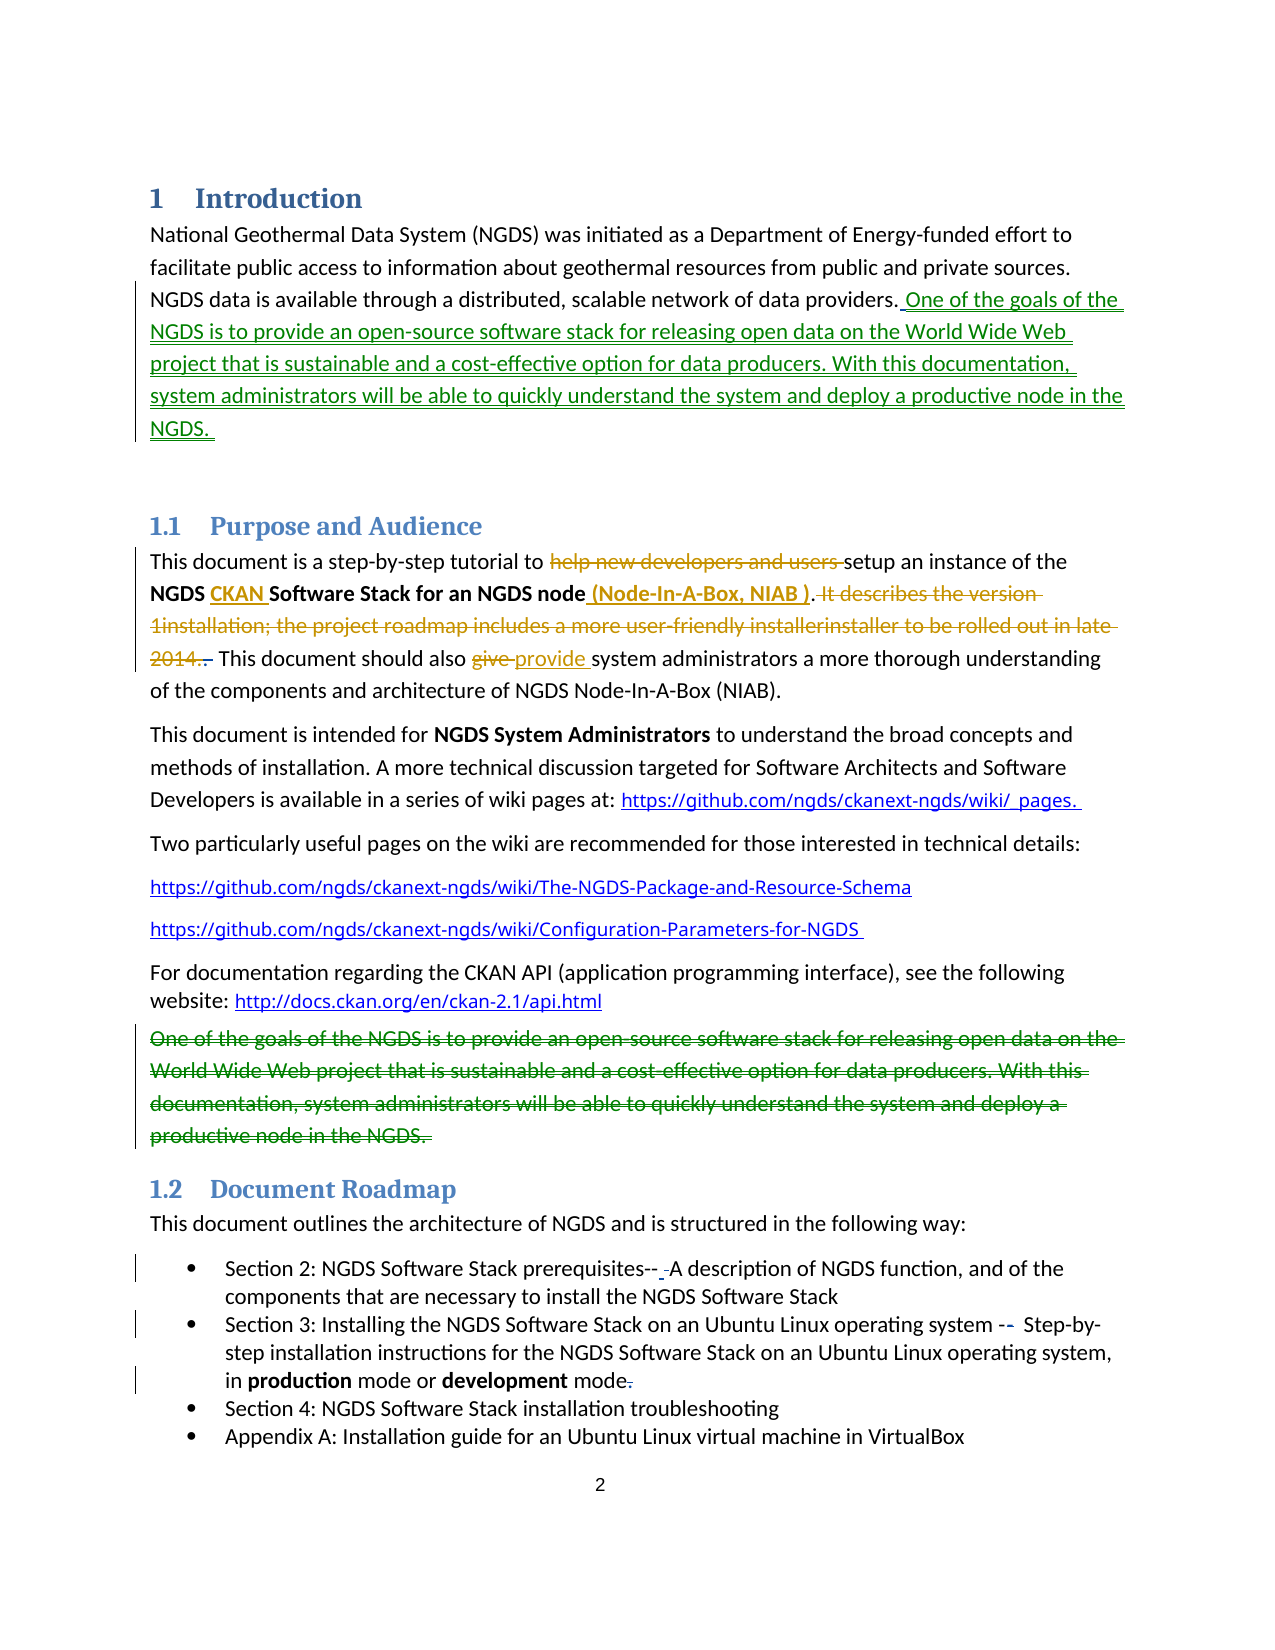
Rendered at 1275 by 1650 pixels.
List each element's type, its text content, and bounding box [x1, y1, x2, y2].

text https://github.com/ngds/ckanext-ngds/wiki/Configuration-Parameters-for-NGDS [150, 916, 1125, 942]
text National Geothermal Data System (NGDS) was initiated as a Department of Energy-funded effort to facilitate public access to information about geothermal resources from public and private sources. NGDS data is available through a distributed, scalable network of data providers. [150, 409, 1125, 442]
text Two particularly useful pages on the wiki are recommended for those interested in technical details: [150, 829, 1125, 858]
text https://github.com/ngds/ckanext-ngds/wiki/The-NGDS-Package-and-Resource-Schema [150, 874, 1125, 900]
list Section 4: NGDS Software Stack installation troubleshooting [187, 1394, 1125, 1422]
subtitle Document Roadmap [150, 1174, 1125, 1205]
list Section 2: NGDS Software Stack prerequisites--A description of NGDS function, and of the components that are necessary to install the NGDS Software Stack [187, 1254, 1125, 1310]
subtitle Introduction [150, 182, 1125, 216]
list Appendix A: Installation guide for an Ubuntu Linux virtual machine in VirtualBox [187, 1422, 1125, 1450]
text National Geothermal Data System (NGDS) was initiated as a Department of Energy-funded effort to facilitate public access to information about geothermal resources from public and private sources. NGDS data is available through a distributed, scalable network of data providers. [150, 221, 1125, 405]
text This document is intended for NGDS System Administrators to understand the broad concepts and methods of installation. A more technical discussion targeted for Software Architects and Software Developers is available in a series of wiki pages at: https://github.com/ngds/ckanext-ngds/wiki/_pages. [150, 721, 1125, 813]
subtitle Purpose and Audience [150, 511, 1125, 542]
text This document outlines the architecture of NGDS and is structured in the following way: [150, 1209, 1125, 1238]
text For documentation regarding the CKAN API (application programming interface), see the following website: http://docs.ckan.org/en/ckan-2.1/api.html [150, 958, 1125, 1014]
text This document is a step-by-step tutorial to setup an instance of the NGDS Software Stack for an NGDS node. This document should also system administrators a more thorough understanding of the components and architecture of NGDS Node-In-A-Box (NIAB). [150, 547, 1125, 704]
list Section 3: Installing the NGDS Software Stack on an Ubuntu Linux operating system - Step-by-step installation instructions for the NGDS Software Stack on an Ubuntu Linux operating system, in production mode or development mode [187, 1310, 1125, 1394]
